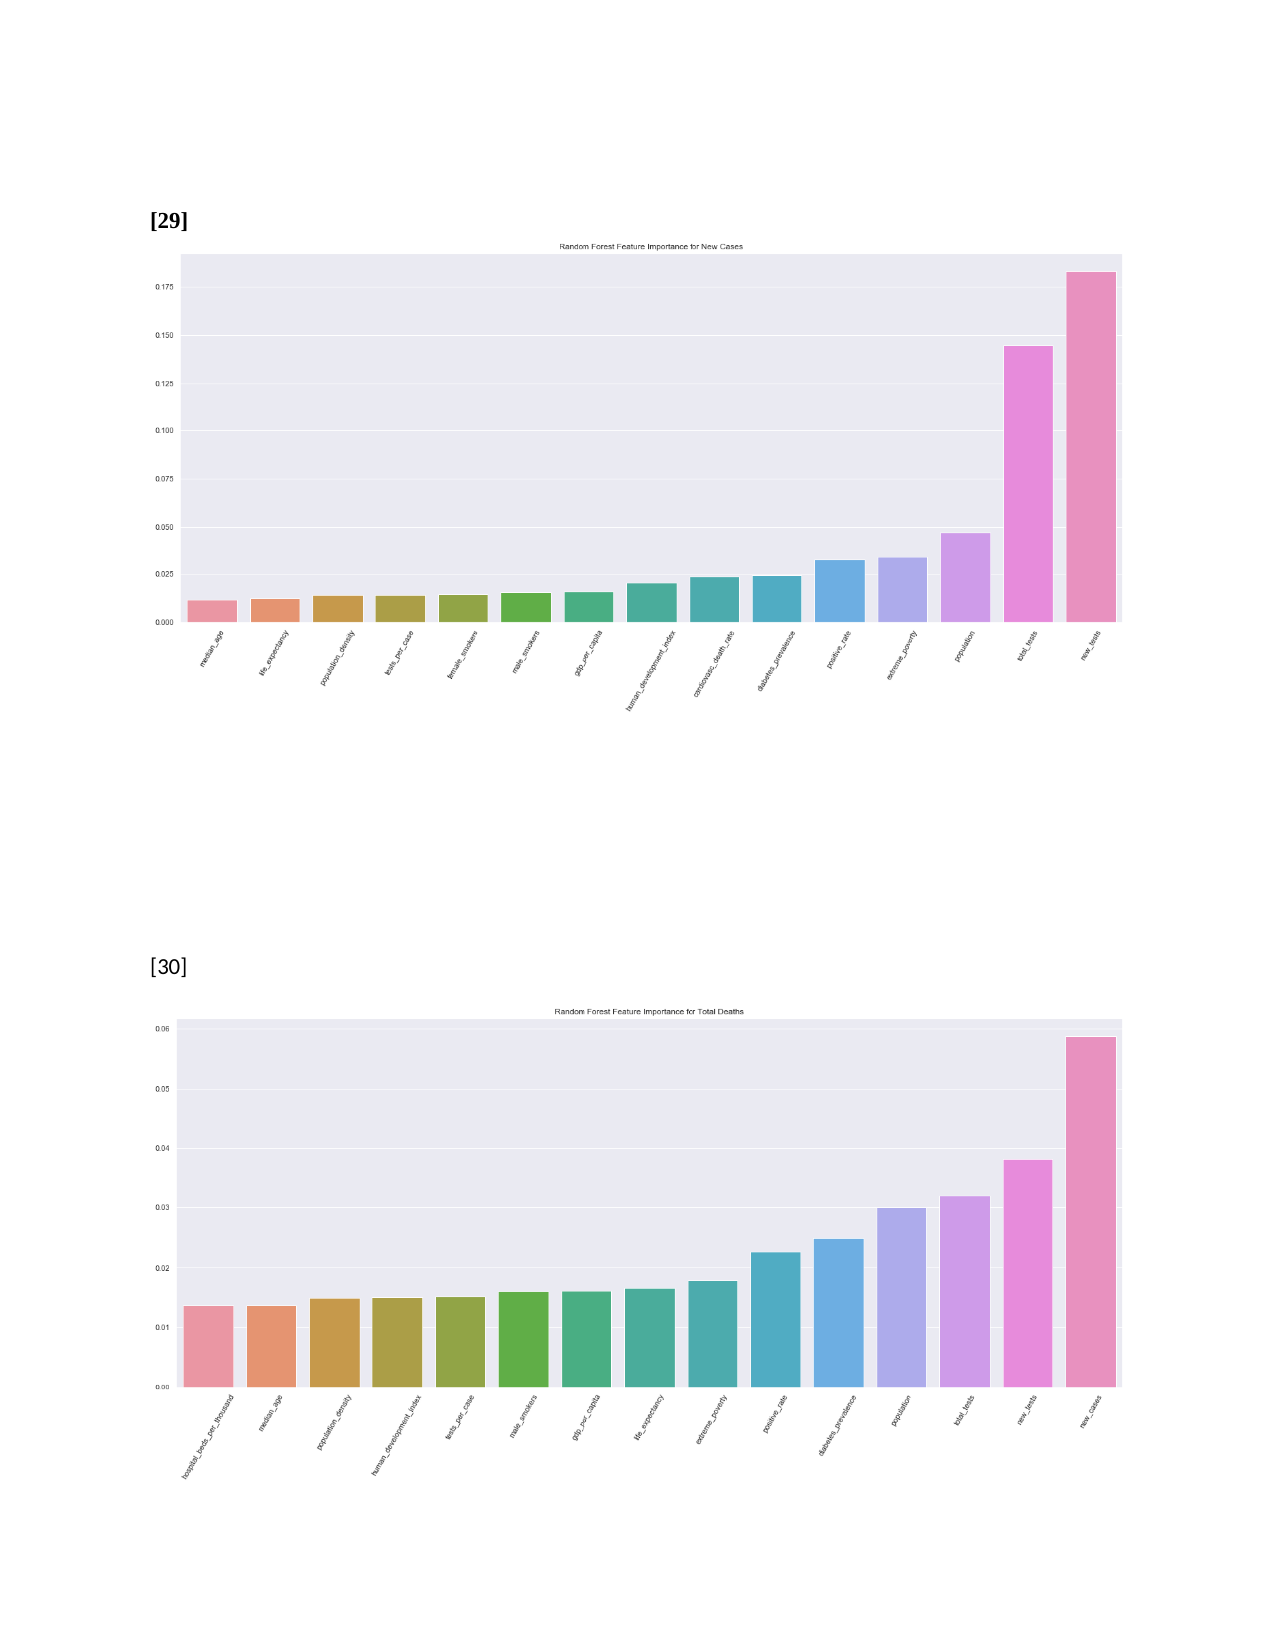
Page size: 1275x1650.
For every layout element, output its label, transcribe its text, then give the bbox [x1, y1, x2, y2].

title [29] [150, 207, 1125, 233]
picture [150, 1005, 1125, 1484]
text [30] [150, 952, 1125, 980]
picture [150, 239, 1125, 715]
